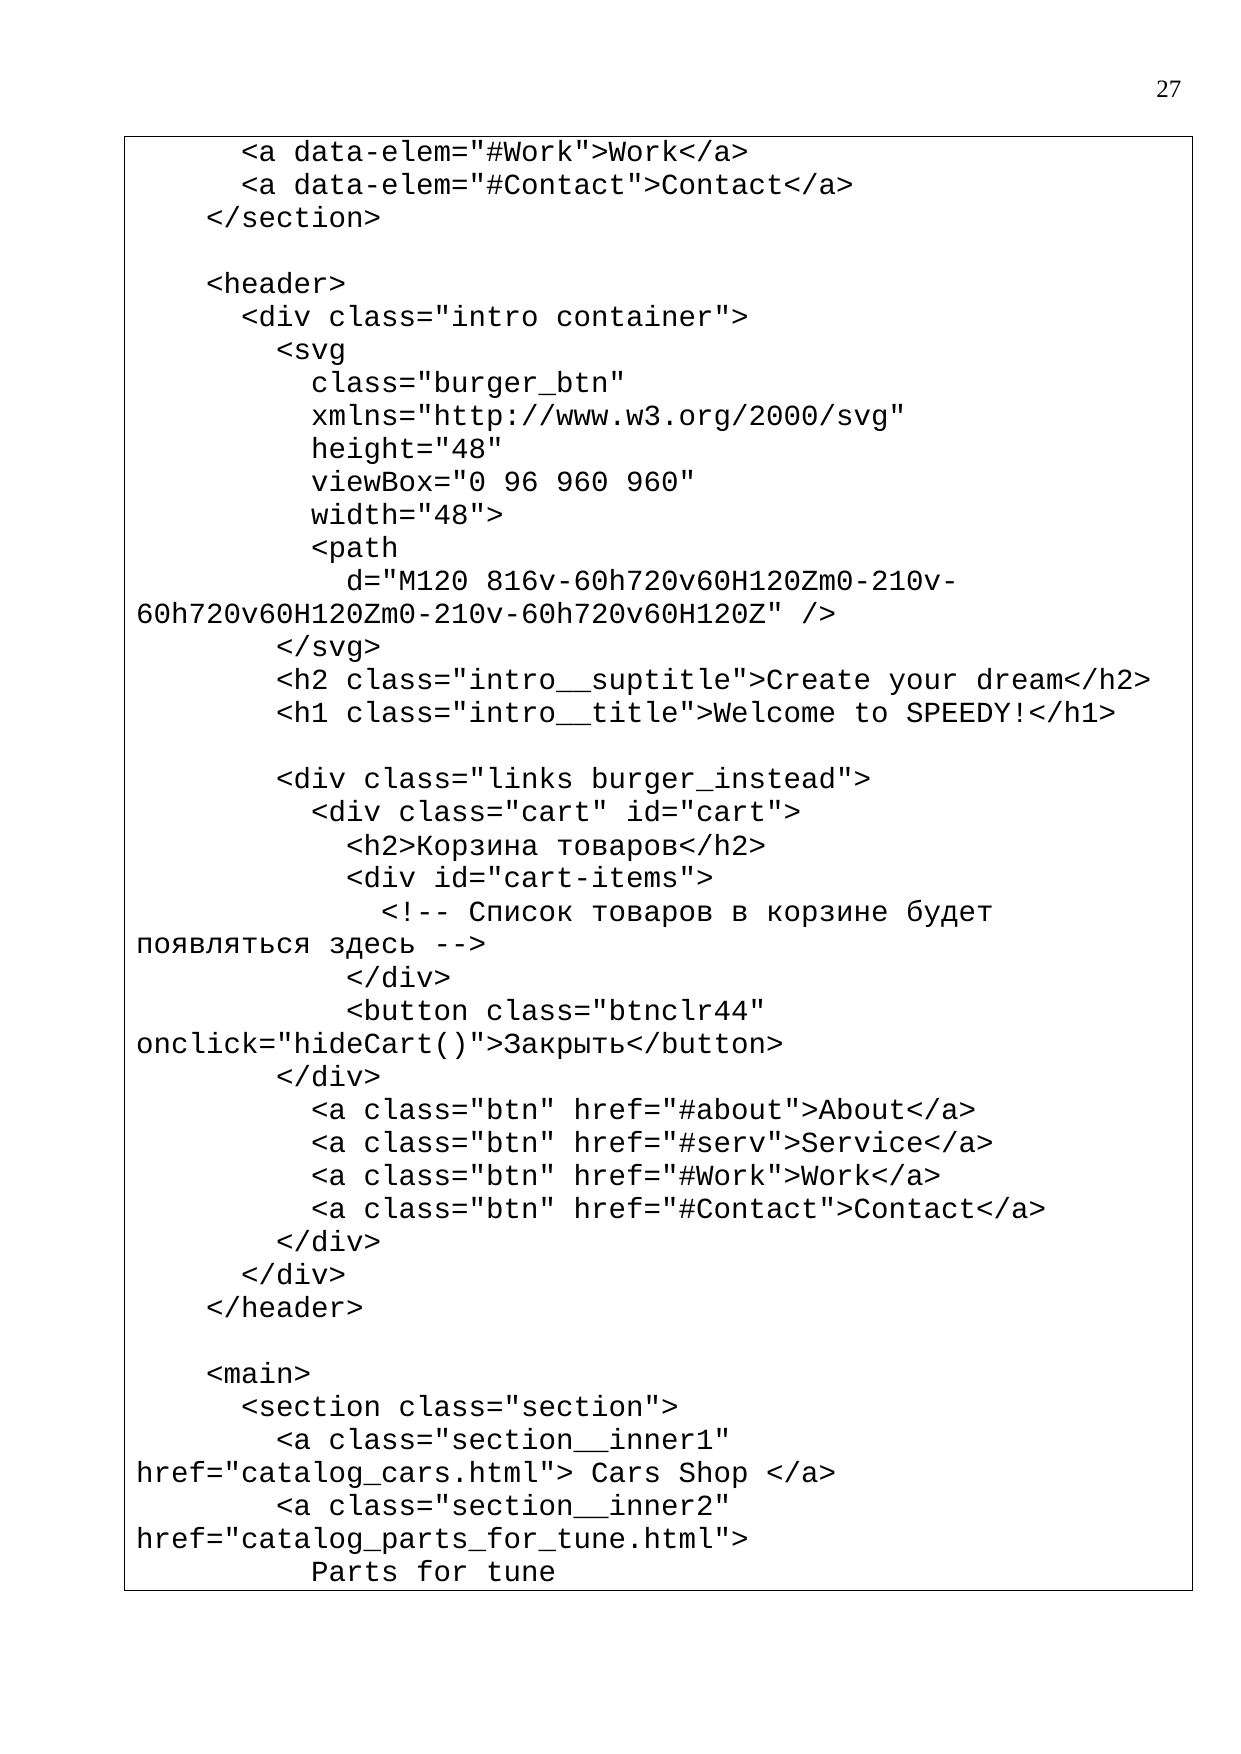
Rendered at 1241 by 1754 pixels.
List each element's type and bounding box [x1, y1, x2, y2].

table_header [125, 137, 1192, 1590]
